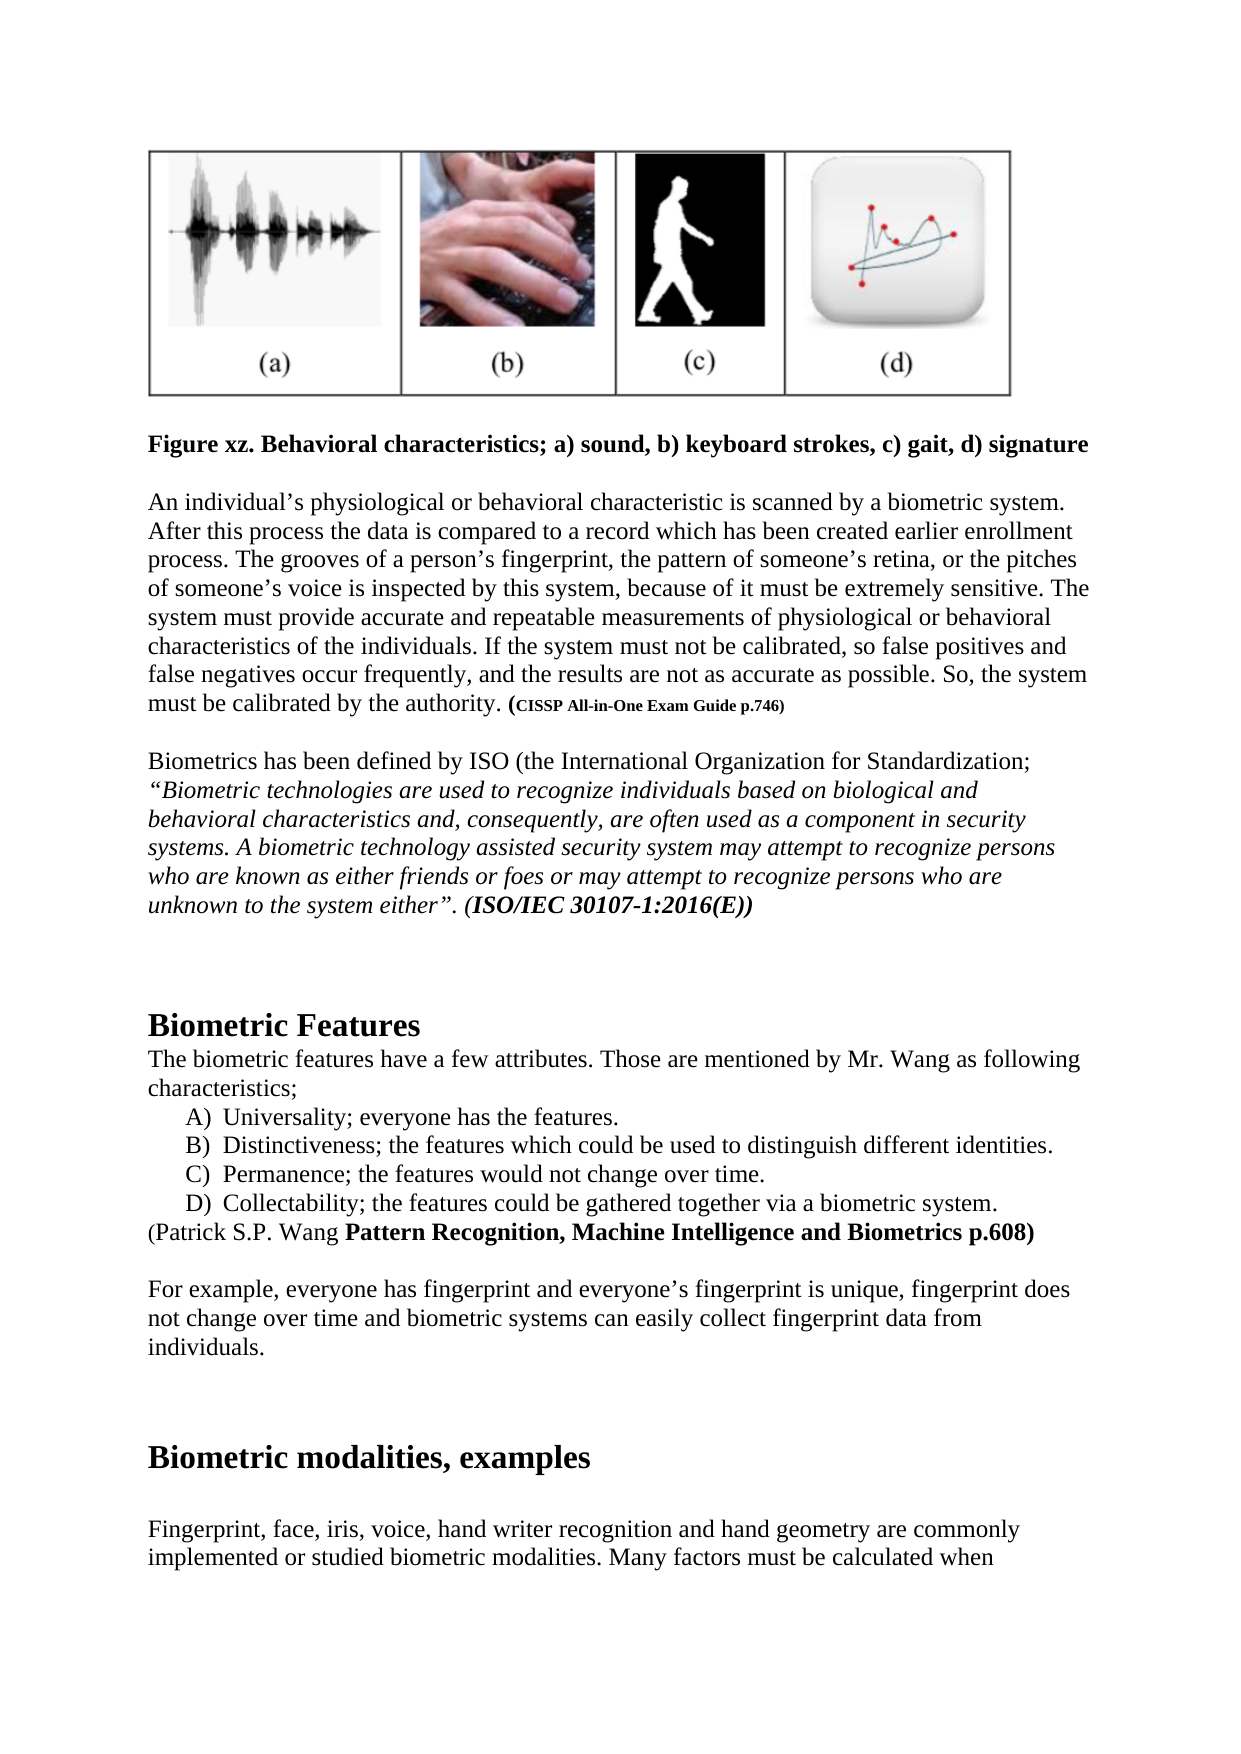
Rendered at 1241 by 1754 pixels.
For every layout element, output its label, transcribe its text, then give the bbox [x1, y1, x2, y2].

text Biometric Features [148, 1006, 1093, 1044]
text Biometrics has been defined by ISO (the International Organization for Standardization; “Biometric technologies are used to recognize individuals based on biological and behavioral characteristics and, consequently, are often used as a component in security systems. A biometric technology assisted security system may attempt to recognize persons who are known as either friends or foes or may attempt to recognize persons who are unknown to the system either”. (ISO/IEC 30107-1:2016(E)) [148, 746, 1093, 919]
list Collectability; the features could be gathered together via a biometric system. [185, 1188, 1093, 1217]
list Permanence; the features would not change over time. [185, 1159, 1093, 1188]
text (Patrick S.P. Wang Pattern Recognition, Machine Intelligence and Biometrics p.608) [148, 1217, 1093, 1245]
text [148, 1514, 1093, 1571]
text For example, everyone has fingerprint and everyone’s fingerprint is unique, fingerprint does not change over time and biometric systems can easily collect fingerprint data from individuals. [148, 1274, 1093, 1360]
list Distinctiveness; the features which could be used to distinguish different identities. [185, 1130, 1093, 1159]
list Universality; everyone has the features. [185, 1102, 1093, 1130]
text Figure xz. Behavioral characteristics; a) sound, b) keyboard strokes, c) gait, d) signature [148, 429, 1093, 458]
picture [147, 147, 1015, 400]
text The biometric features have a few attributes. Those are mentioned by Mr. Wang as following characteristics; [148, 1044, 1093, 1102]
text Biometric modalities, examples [148, 1437, 1093, 1475]
text An individual’s physiological or behavioral characteristic is scanned by a biometric system. After this process the data is compared to a record which has been created earlier enrollment process. The grooves of a person’s fingerprint, the pattern of someone’s retina, or the pitches of someone’s voice is inspected by this system, because of it must be extremely sensitive. The system must provide accurate and repeatable measurements of physiological or behavioral characteristics of the individuals. If the system must not be calibrated, so false positives and false negatives occur frequently, and the results are not as accurate as possible. So, the system must be calibrated by the authority. (CISSP All-in-One Exam Guide p.746) [148, 487, 1093, 717]
